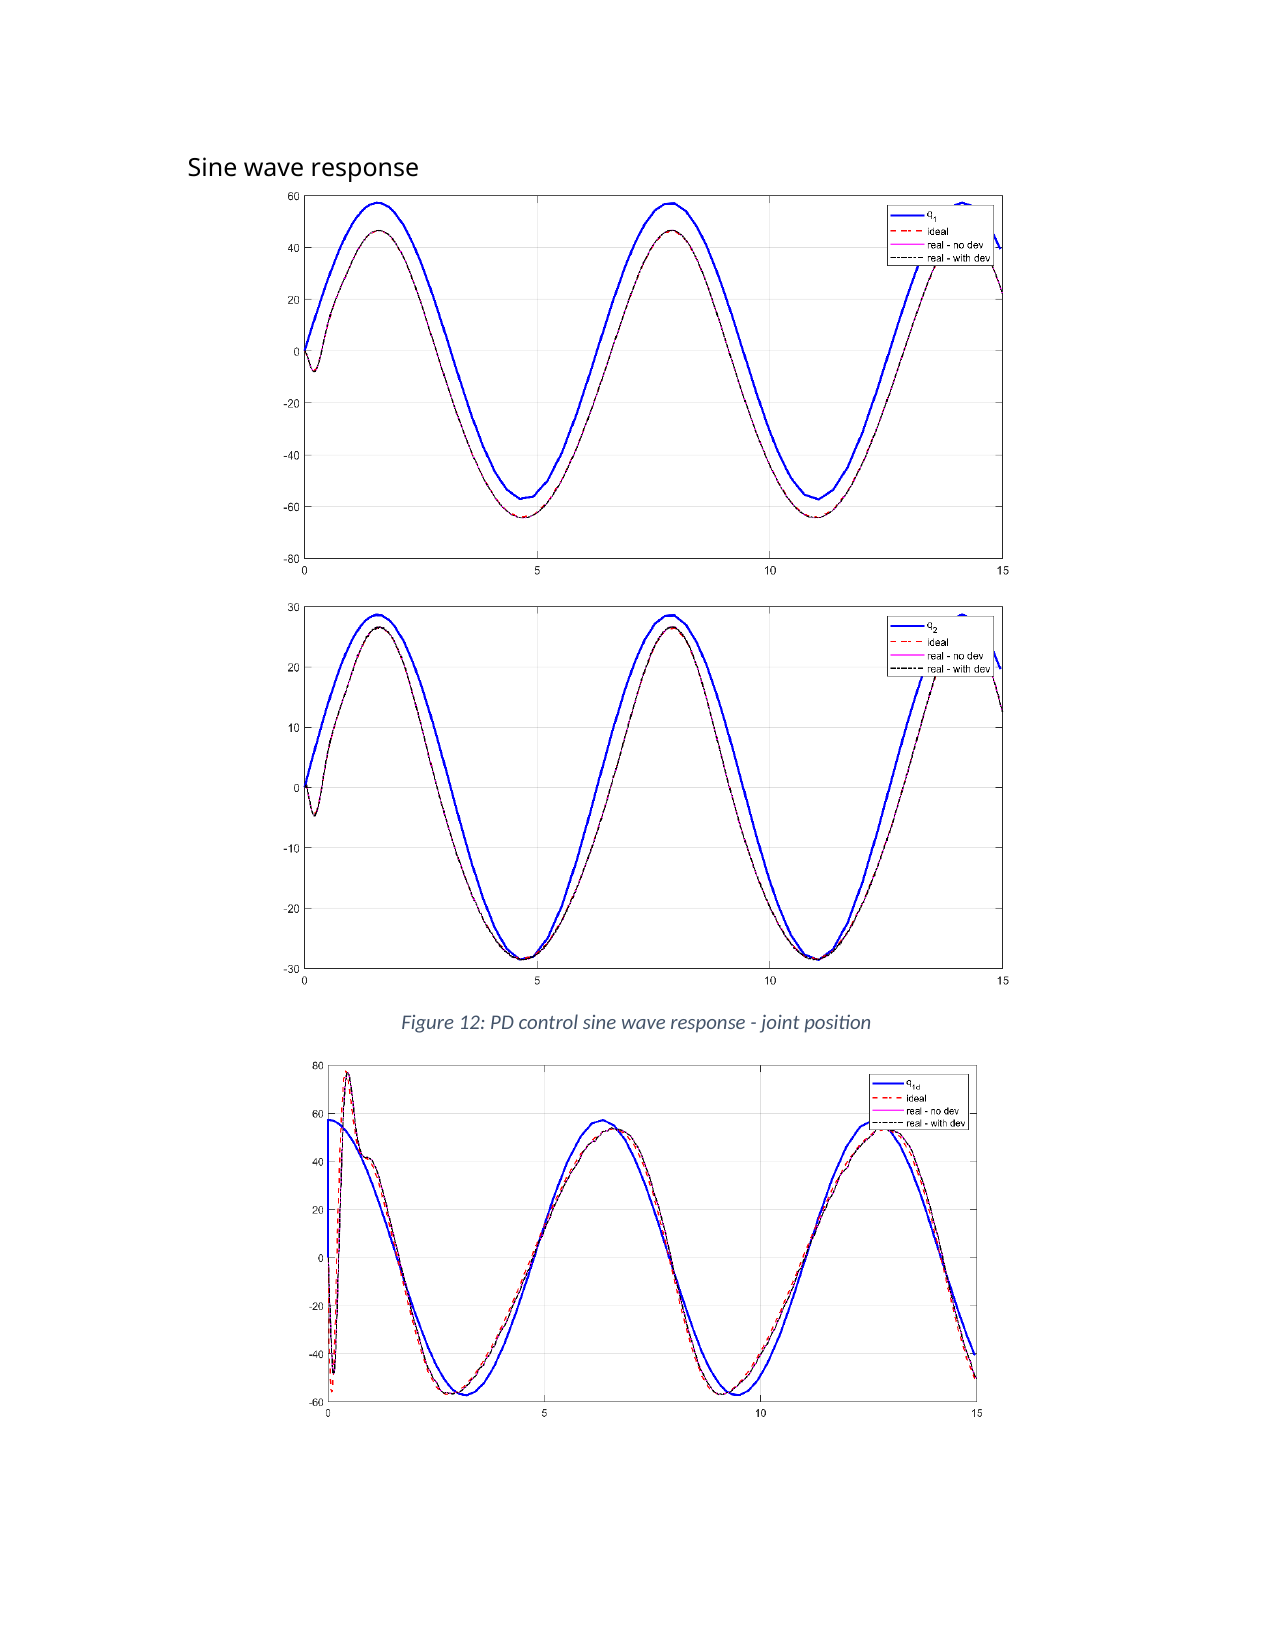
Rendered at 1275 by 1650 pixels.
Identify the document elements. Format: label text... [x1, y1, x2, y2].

picture [219, 1055, 1056, 1423]
picture [187, 186, 1088, 578]
picture [187, 596, 1088, 991]
subtitle Sine wave response [187, 150, 1087, 184]
text Figure 12: PD control sine wave response - joint position [187, 1009, 1087, 1034]
